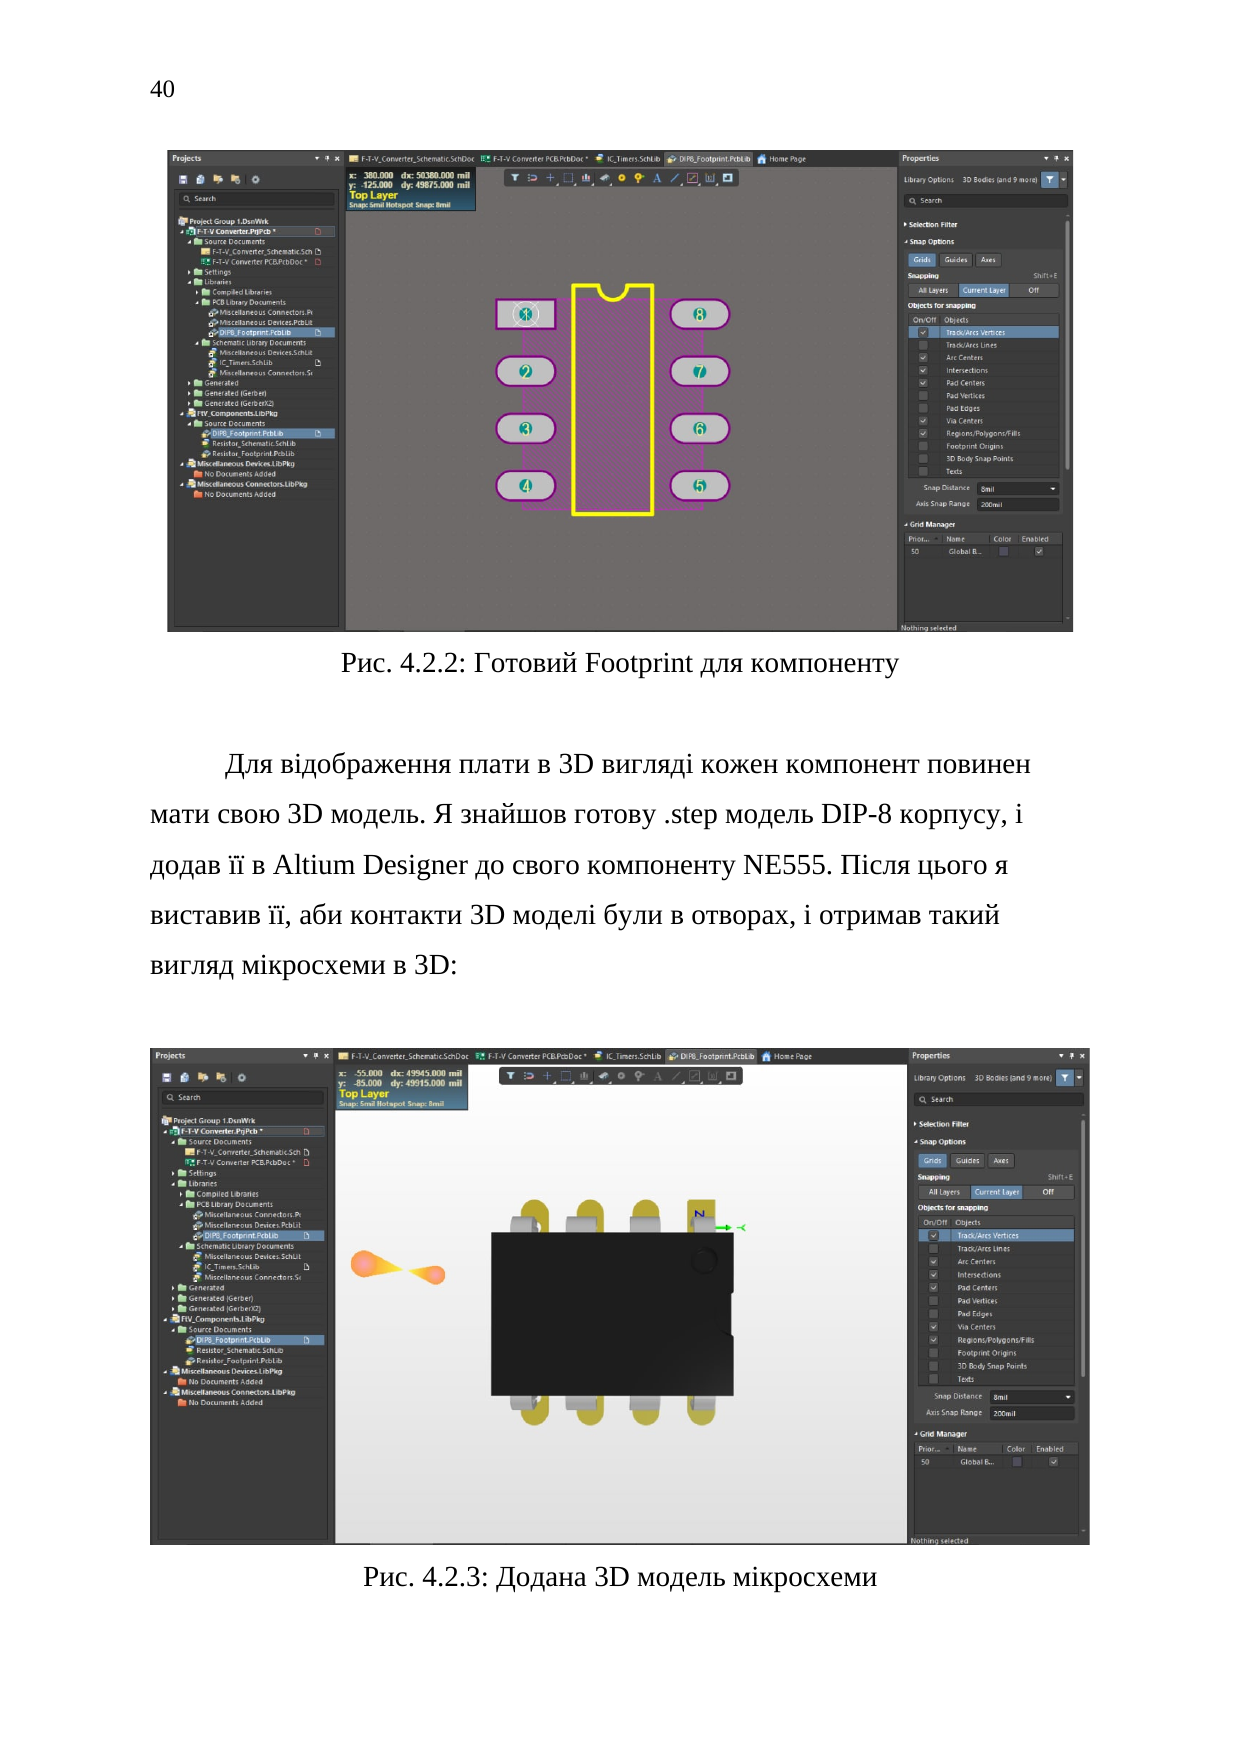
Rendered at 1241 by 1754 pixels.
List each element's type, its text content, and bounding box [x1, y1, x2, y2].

text Для відображення плати в 3D вигляді кожен компонент повинен мати свою 3D модель. Я знайшов готову .step модель DIP-8 корпусу, і додав її в Altium Designer до свого компоненту NE555. Після цього я виставив її, аби контакти 3D моделі були в отворах, і отримав такий вигляд мікросхеми в 3D: [150, 746, 1090, 981]
picture [167, 150, 1074, 632]
text Рис. 4.2.2: Готовий Footprint для компоненту [150, 646, 1090, 679]
text Рис. 4.2.3: Додана 3D модель мікросхеми [150, 1559, 1090, 1592]
picture [150, 1048, 1090, 1545]
